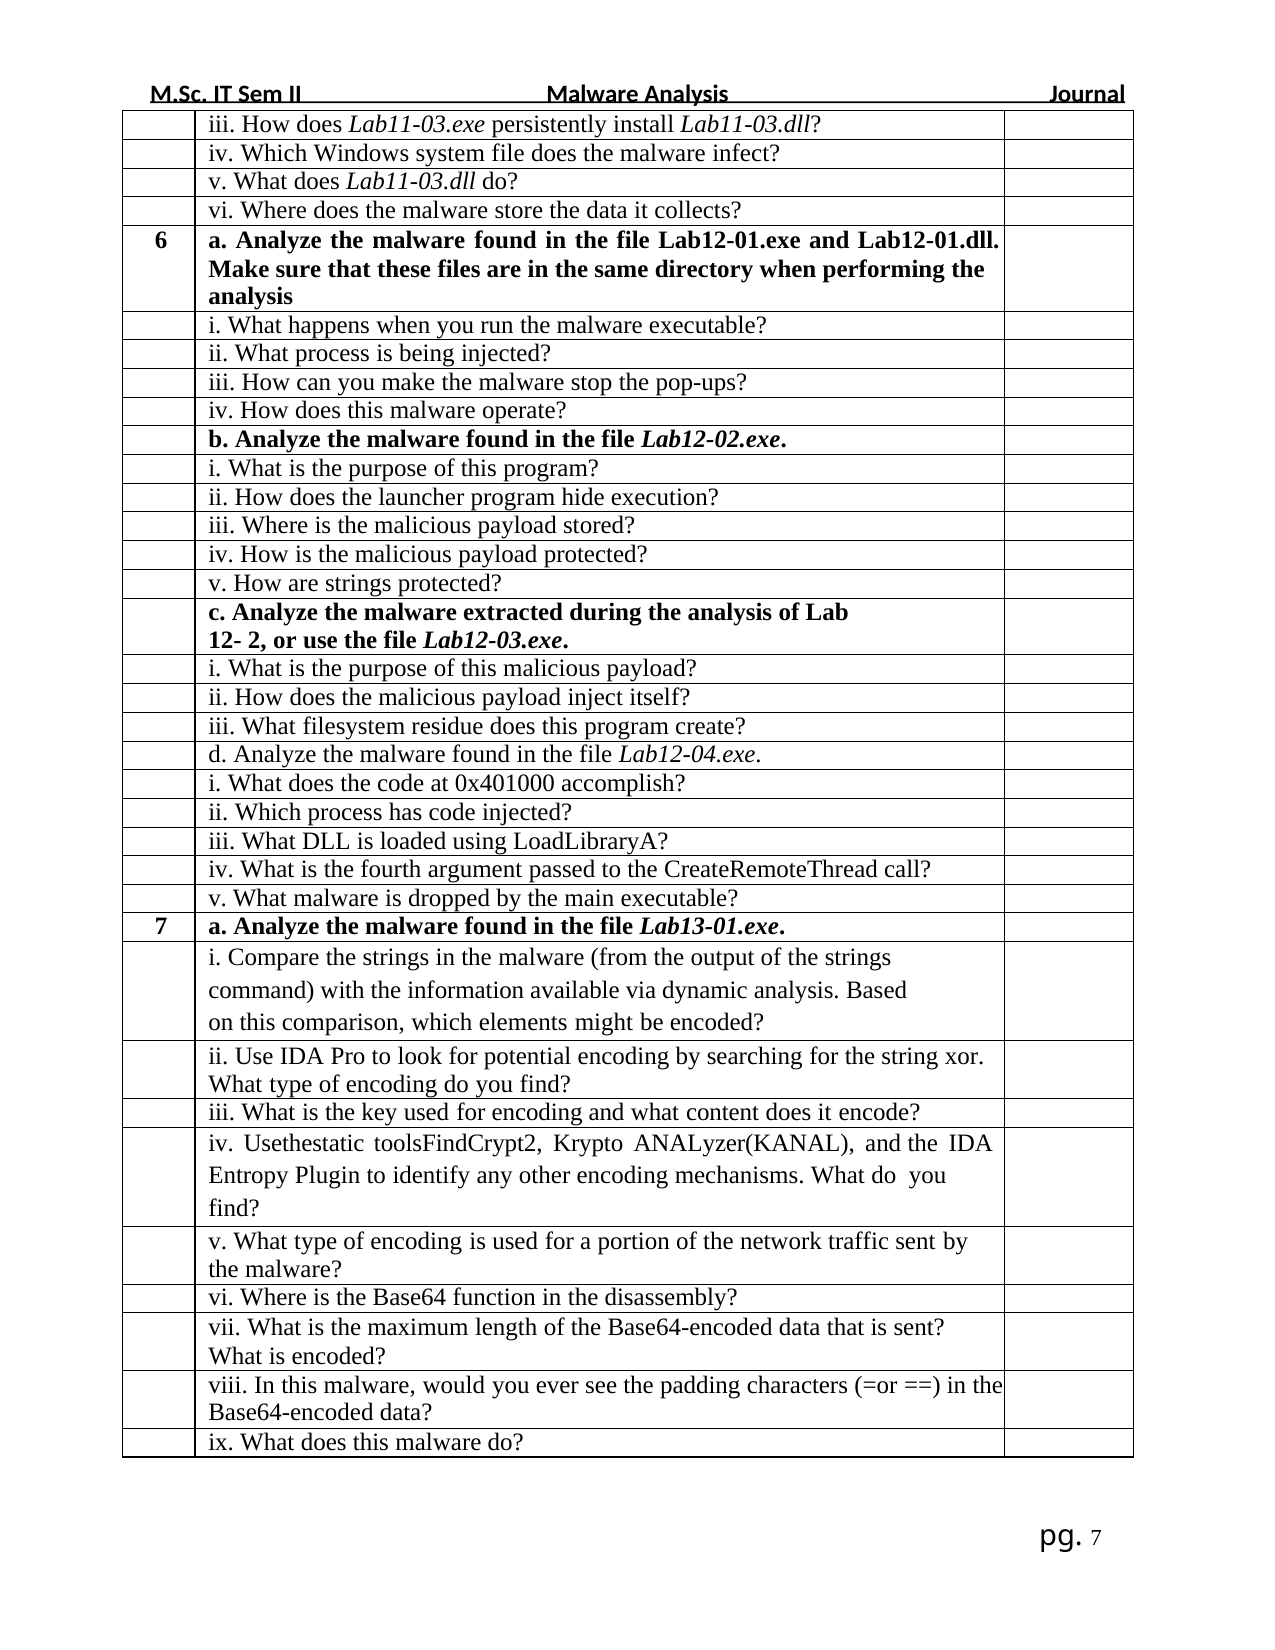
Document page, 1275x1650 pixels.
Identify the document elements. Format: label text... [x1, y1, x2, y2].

table_cell [1005, 655, 1133, 683]
table_cell [1005, 913, 1133, 941]
table_cell vi. Where does the malware store the data it collects? [196, 197, 1004, 225]
table_cell [123, 799, 194, 827]
table_cell iii. What filesystem residue does this program create? [196, 713, 1004, 741]
table_cell [123, 942, 194, 1040]
table_cell ii. Which process has code injected? [196, 799, 1004, 827]
table_cell [1005, 799, 1133, 827]
table_cell i. What does the code at 0x401000 accomplish? [196, 770, 1004, 798]
table_cell [1005, 1313, 1133, 1370]
table_cell [123, 169, 194, 196]
table_cell [1005, 742, 1133, 769]
table_cell [123, 512, 194, 540]
table_cell [1005, 570, 1133, 597]
table_cell [1005, 828, 1133, 855]
table_cell [1005, 713, 1133, 741]
table_cell [1005, 1041, 1133, 1098]
table_cell [123, 599, 194, 654]
table_cell [1005, 455, 1133, 482]
table_cell [123, 770, 194, 798]
table_cell v. What does Lab11-03.dll do? [196, 169, 1004, 196]
table_cell ii. How does the malicious payload inject itself? [196, 684, 1004, 712]
table_header iii. How does Lab11-03.exe persistently install Lab11-03.dll? [196, 111, 1004, 139]
table_cell iii. What DLL is loaded using LoadLibraryA? [196, 828, 1004, 855]
table_cell [123, 885, 194, 912]
table_header [123, 111, 194, 139]
table_cell [123, 1128, 194, 1226]
table_cell [123, 655, 194, 683]
table_cell c. Analyze the malware extracted during the analysis of Lab 12- 2, or use the file Lab12-03.exe. [196, 599, 1004, 654]
table_cell [123, 541, 194, 568]
table_cell [1005, 512, 1133, 540]
table_cell ix. What does this malware do? [196, 1429, 1004, 1456]
table_cell [1005, 541, 1133, 568]
table_cell [1005, 1371, 1133, 1427]
table_cell i. What happens when you run the malware executable? [196, 312, 1004, 339]
table_cell iv. What is the fourth argument passed to the CreateRemoteThread call? [196, 856, 1004, 884]
table_cell [123, 398, 194, 425]
table_cell [123, 369, 194, 397]
table_cell a. Analyze the malware found in the file Lab13-01.exe. [196, 913, 1004, 941]
table_cell i. What is the purpose of this malicious payload? [196, 655, 1004, 683]
table_cell [123, 713, 194, 741]
table_cell b. Analyze the malware found in the file Lab12-02.exe. [196, 426, 1004, 454]
table_cell [1005, 484, 1133, 511]
table_cell [1005, 369, 1133, 397]
table_cell [1005, 340, 1133, 368]
table_cell [123, 312, 194, 339]
table_cell 7 [123, 913, 194, 941]
table_cell iv. How does this malware operate? [196, 398, 1004, 425]
table_cell [123, 1429, 194, 1456]
table_cell [1005, 398, 1133, 425]
table_cell v. What type of encoding is used for a portion of the network traffic sent by the malware? [196, 1227, 1004, 1283]
table_cell [1005, 1128, 1133, 1226]
table_cell [1005, 1099, 1133, 1127]
table_cell [1005, 599, 1133, 654]
table_cell [1005, 684, 1133, 712]
table_cell [1005, 856, 1133, 884]
table_cell [123, 197, 194, 225]
table_cell i. Compare the strings in the malware (from the output of the strings command) with the information available via dynamic analysis. Based on this comparison, which elements might be encoded? [196, 942, 1004, 1040]
table_cell vii. What is the maximum length of the Base64-encoded data that is sent? What is encoded? [196, 1313, 1004, 1370]
table_cell [123, 1285, 194, 1312]
table_cell [123, 140, 194, 168]
table_cell iv. Usethestatic toolsFindCrypt2, Krypto ANALyzer(KANAL), and the IDA Entropy Plugin to identify any other encoding mechanisms. What do you find? [196, 1128, 1004, 1226]
table_cell viii. In this malware, would you ever see the padding characters (=or ==) in the Base64-encoded data? [196, 1371, 1004, 1427]
table_cell ii. How does the launcher program hide execution? [196, 484, 1004, 511]
table_cell vi. Where is the Base64 function in the disassembly? [196, 1285, 1004, 1312]
table_header [1005, 111, 1133, 139]
table_cell [123, 742, 194, 769]
table_cell [123, 1099, 194, 1127]
table_cell [123, 1041, 194, 1098]
table_cell [123, 426, 194, 454]
table_cell iv. Which Windows system file does the malware infect? [196, 140, 1004, 168]
table_cell iii. Where is the malicious payload stored? [196, 512, 1004, 540]
table_cell [1005, 1227, 1133, 1283]
table_cell ii. Use IDA Pro to look for potential encoding by searching for the string xor. What type of encoding do you find? [196, 1041, 1004, 1098]
table_cell iii. What is the key used for encoding and what content does it encode? [196, 1099, 1004, 1127]
table_cell [1005, 770, 1133, 798]
table_cell [123, 684, 194, 712]
table_cell a. Analyze the malware found in the file Lab12-01.exe and Lab12-01.dll. Make sure that these files are in the same directory when performing the analysis [196, 226, 1004, 311]
table_cell iii. How can you make the malware stop the pop-ups? [196, 369, 1004, 397]
table_cell iv. How is the malicious payload protected? [196, 541, 1004, 568]
table_cell [1005, 169, 1133, 196]
table_cell [123, 856, 194, 884]
table_cell [1005, 942, 1133, 1040]
table_cell [1005, 885, 1133, 912]
table_cell [123, 484, 194, 511]
table_cell [1005, 197, 1133, 225]
table_cell [1005, 312, 1133, 339]
table_cell v. What malware is dropped by the main executable? [196, 885, 1004, 912]
table_cell v. How are strings protected? [196, 570, 1004, 597]
table_cell [1005, 1285, 1133, 1312]
table_cell [123, 570, 194, 597]
table_cell ii. What process is being injected? [196, 340, 1004, 368]
table_cell [123, 340, 194, 368]
table_cell [123, 455, 194, 482]
table_cell [123, 1313, 194, 1370]
table_cell d. Analyze the malware found in the file Lab12-04.exe. [196, 742, 1004, 769]
table_cell [1005, 140, 1133, 168]
table_cell [123, 828, 194, 855]
table_cell i. What is the purpose of this program? [196, 455, 1004, 482]
table_cell [1005, 226, 1133, 311]
table_cell 6 [123, 226, 194, 311]
table_cell [1005, 426, 1133, 454]
table_cell [123, 1227, 194, 1283]
table_cell [1005, 1429, 1133, 1456]
table_cell [123, 1371, 194, 1427]
